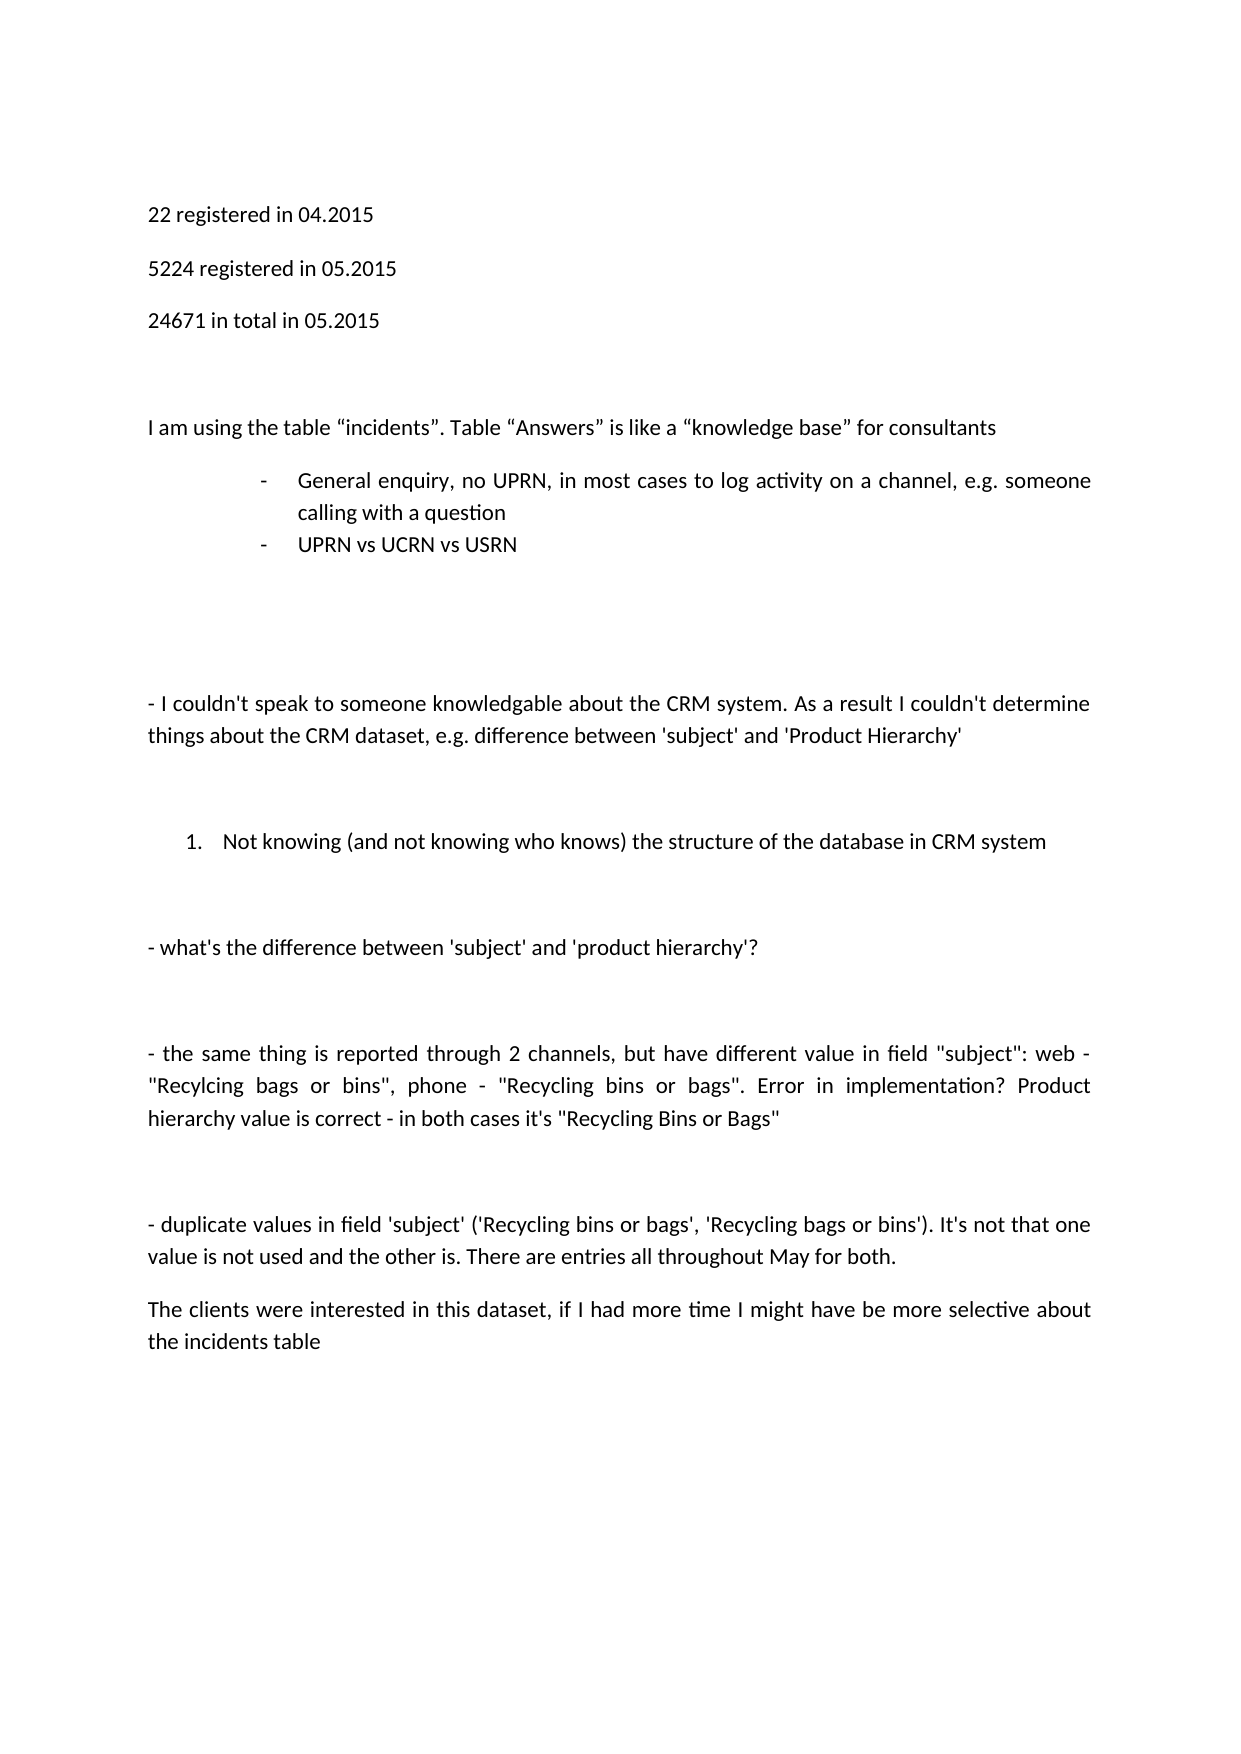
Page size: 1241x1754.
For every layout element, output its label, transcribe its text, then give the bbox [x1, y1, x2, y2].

text - duplicate values in field 'subject' ('Recycling bins or bags', 'Recycling bags or bins'). It's not that one value is not used and the other is. There are entries all throughout May for both. [148, 1210, 1093, 1270]
text The clients were interested in this dataset, if I had more time I might have be more selective about the incidents table [148, 1295, 1093, 1355]
text - the same thing is reported through 2 channels, but have different value in field "subject": web - "Recylcing bags or bins", phone - "Recycling bins or bags". Error in implementation? Product hierarchy value is correct - in both cases it's "Recycling Bins or Bags" [148, 1039, 1093, 1132]
text - I couldn't speak to someone knowledgable about the CRM system. As a result I couldn't determine things about the CRM dataset, e.g. difference between 'subject' and 'Product Hierarchy' [148, 689, 1093, 749]
list UPRN vs UCRN vs USRN [260, 530, 1093, 558]
list General enquiry, no UPRN, in most cases to log activity on a channel, e.g. someone calling with a question [260, 466, 1093, 526]
text I am using the table “incidents”. Table “Answers” is like a “knowledge base” for consultants [148, 413, 1093, 441]
text - what's the difference between 'subject' and 'product hierarchy'? [148, 933, 1093, 961]
text 22 registered in 04.2015 [148, 201, 1093, 229]
text 5224 registered in 05.2015 [148, 254, 1093, 282]
text 24671 in total in 05.2015 [148, 307, 1093, 335]
list Not knowing (and not knowing who knows) the structure of the database in CRM system [185, 827, 1093, 855]
